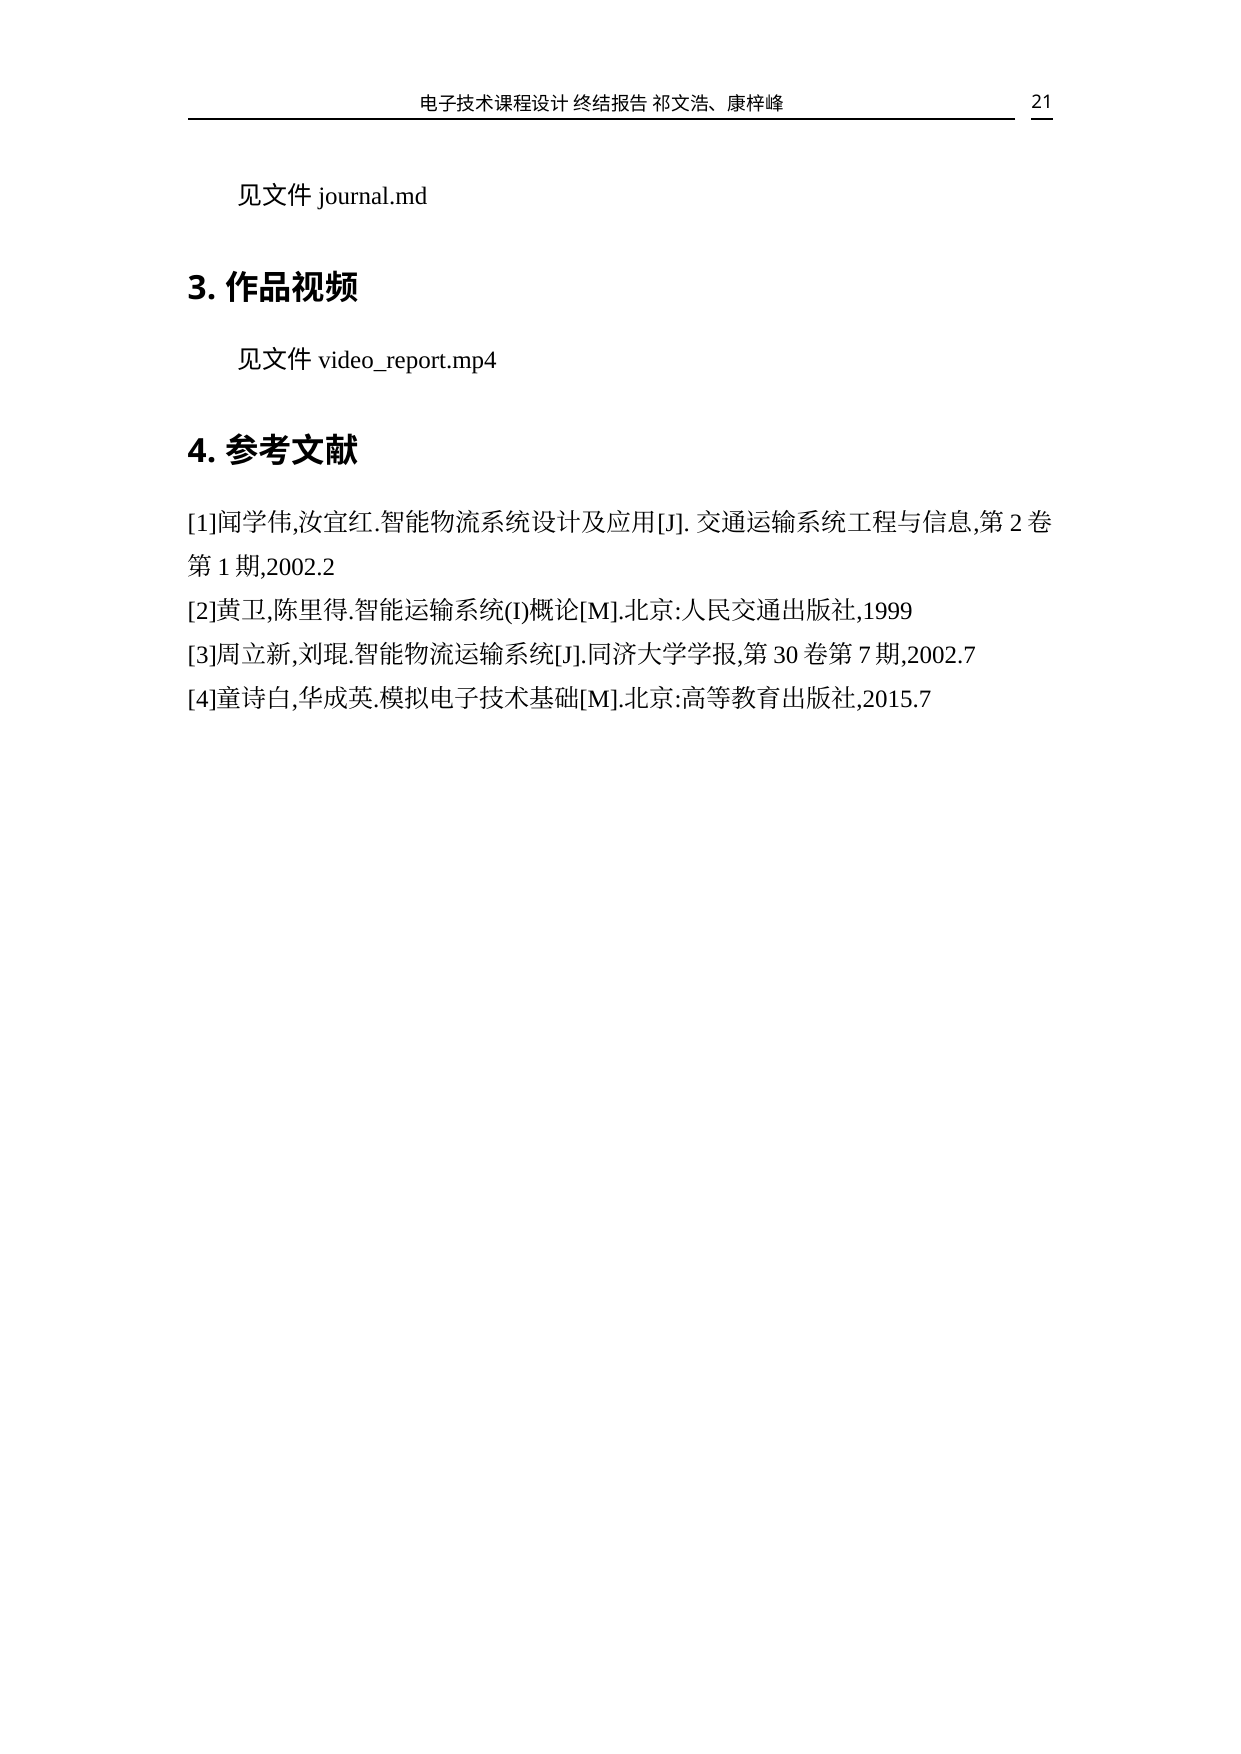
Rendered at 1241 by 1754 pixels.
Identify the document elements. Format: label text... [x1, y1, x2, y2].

text 见文件 video_report.mp4 [187, 335, 1053, 379]
text [1]闻学伟,汝宜红.智能物流系统设计及应用[J]. 交通运输系统工程与信息,第2卷第1期,2002.2 [187, 499, 1053, 587]
text 见文件 journal.md [187, 172, 1053, 216]
text [4]童诗白,华成英.模拟电子技术基础[M].北京:高等教育出版社,2015.7 [187, 675, 1053, 719]
text 4. 参考文献 [187, 404, 1053, 493]
text [3]周立新,刘琨.智能物流运输系统[J].同济大学学报,第30卷第7期,2002.7 [187, 631, 1053, 675]
text [2]黄卫,陈里得.智能运输系统(I)概论[M].北京:人民交通出版社,1999 [187, 587, 1053, 631]
text 3. 作品视频 [187, 241, 1053, 329]
